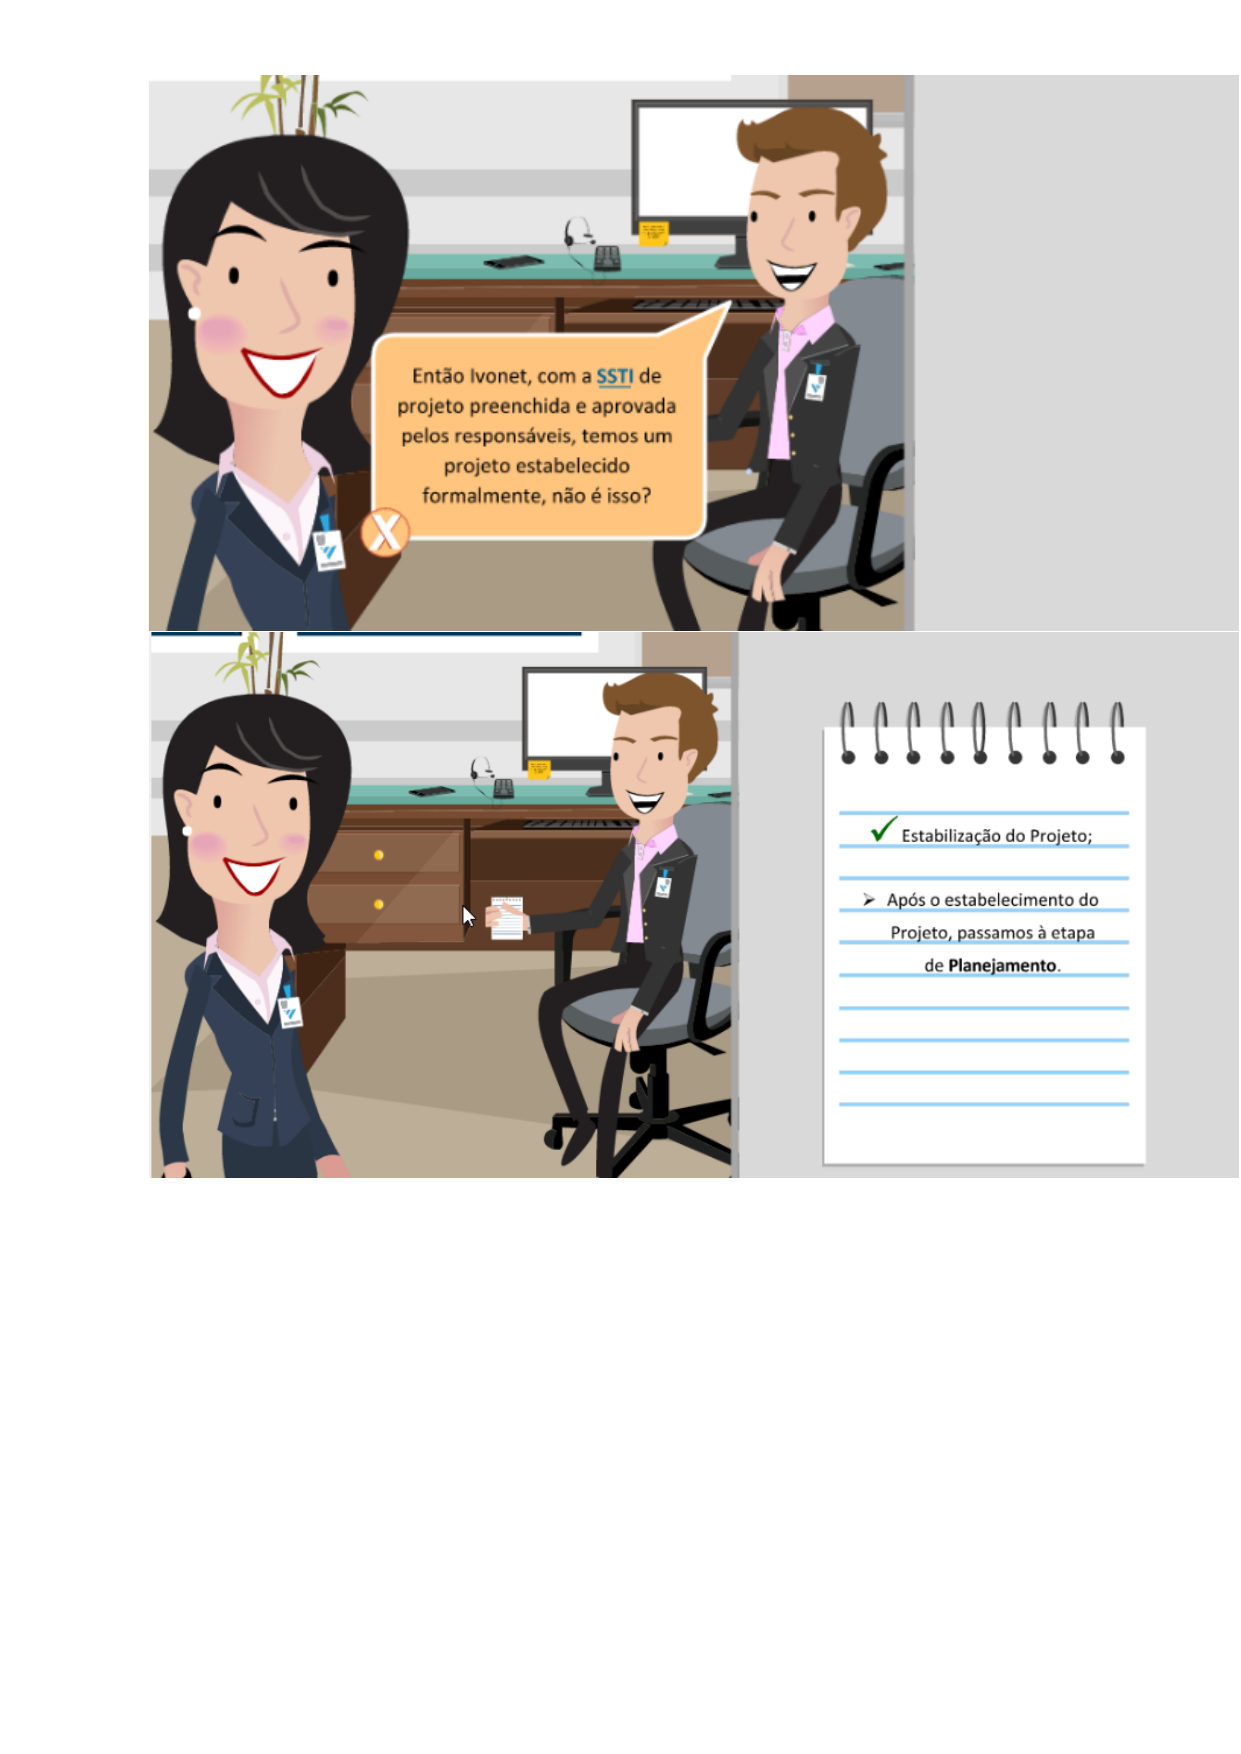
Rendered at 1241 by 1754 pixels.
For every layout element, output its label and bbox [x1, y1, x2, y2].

picture [148, 632, 1239, 1178]
picture [148, 75, 1239, 631]
